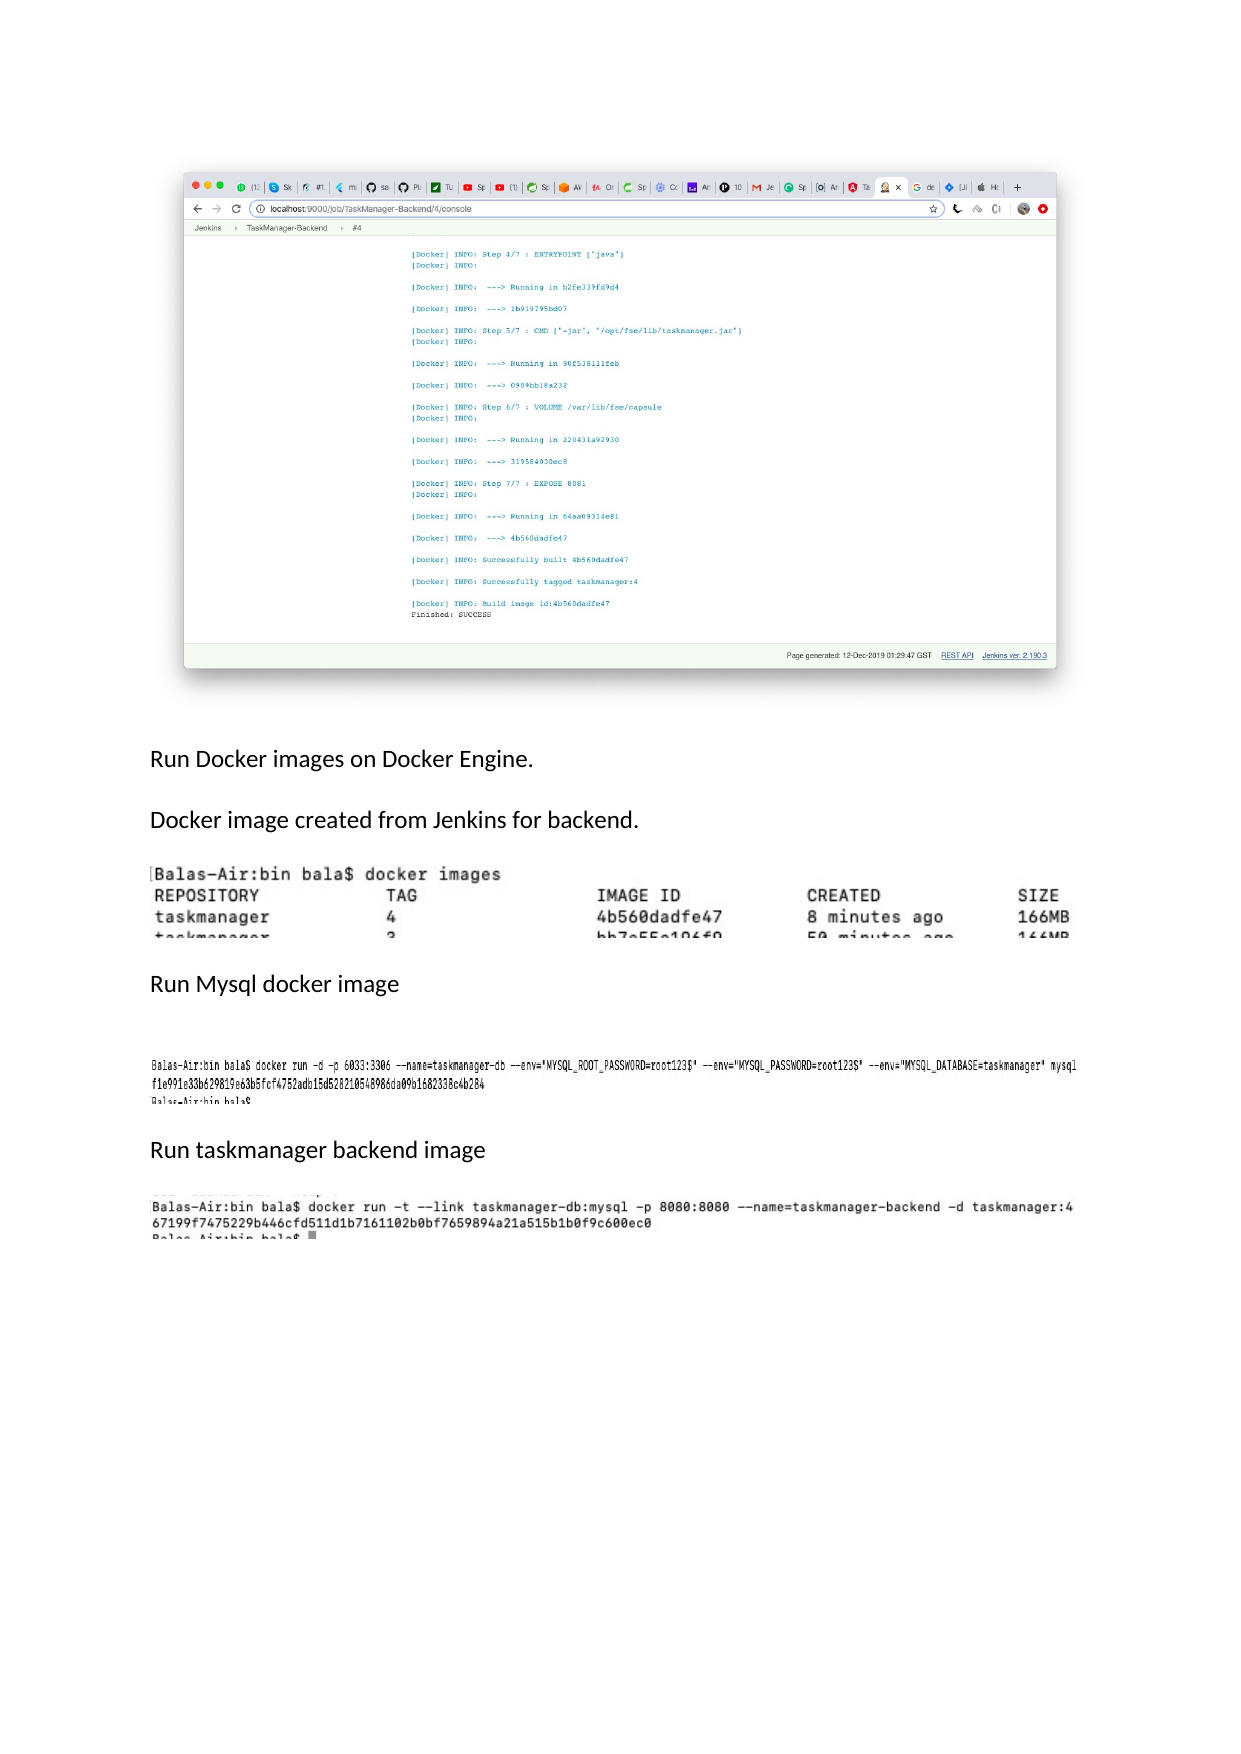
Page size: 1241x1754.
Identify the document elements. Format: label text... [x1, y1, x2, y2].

text Run Mysql docker image [150, 968, 1090, 999]
text Run taskmanager backend image [150, 1134, 1090, 1164]
picture [150, 1060, 1089, 1104]
text Docker image created from Jenkins for backend. [150, 804, 1090, 835]
picture [150, 1195, 1090, 1239]
text Run Docker images on Docker Engine. [150, 743, 1090, 774]
picture [150, 865, 1090, 938]
picture [150, 150, 1090, 713]
